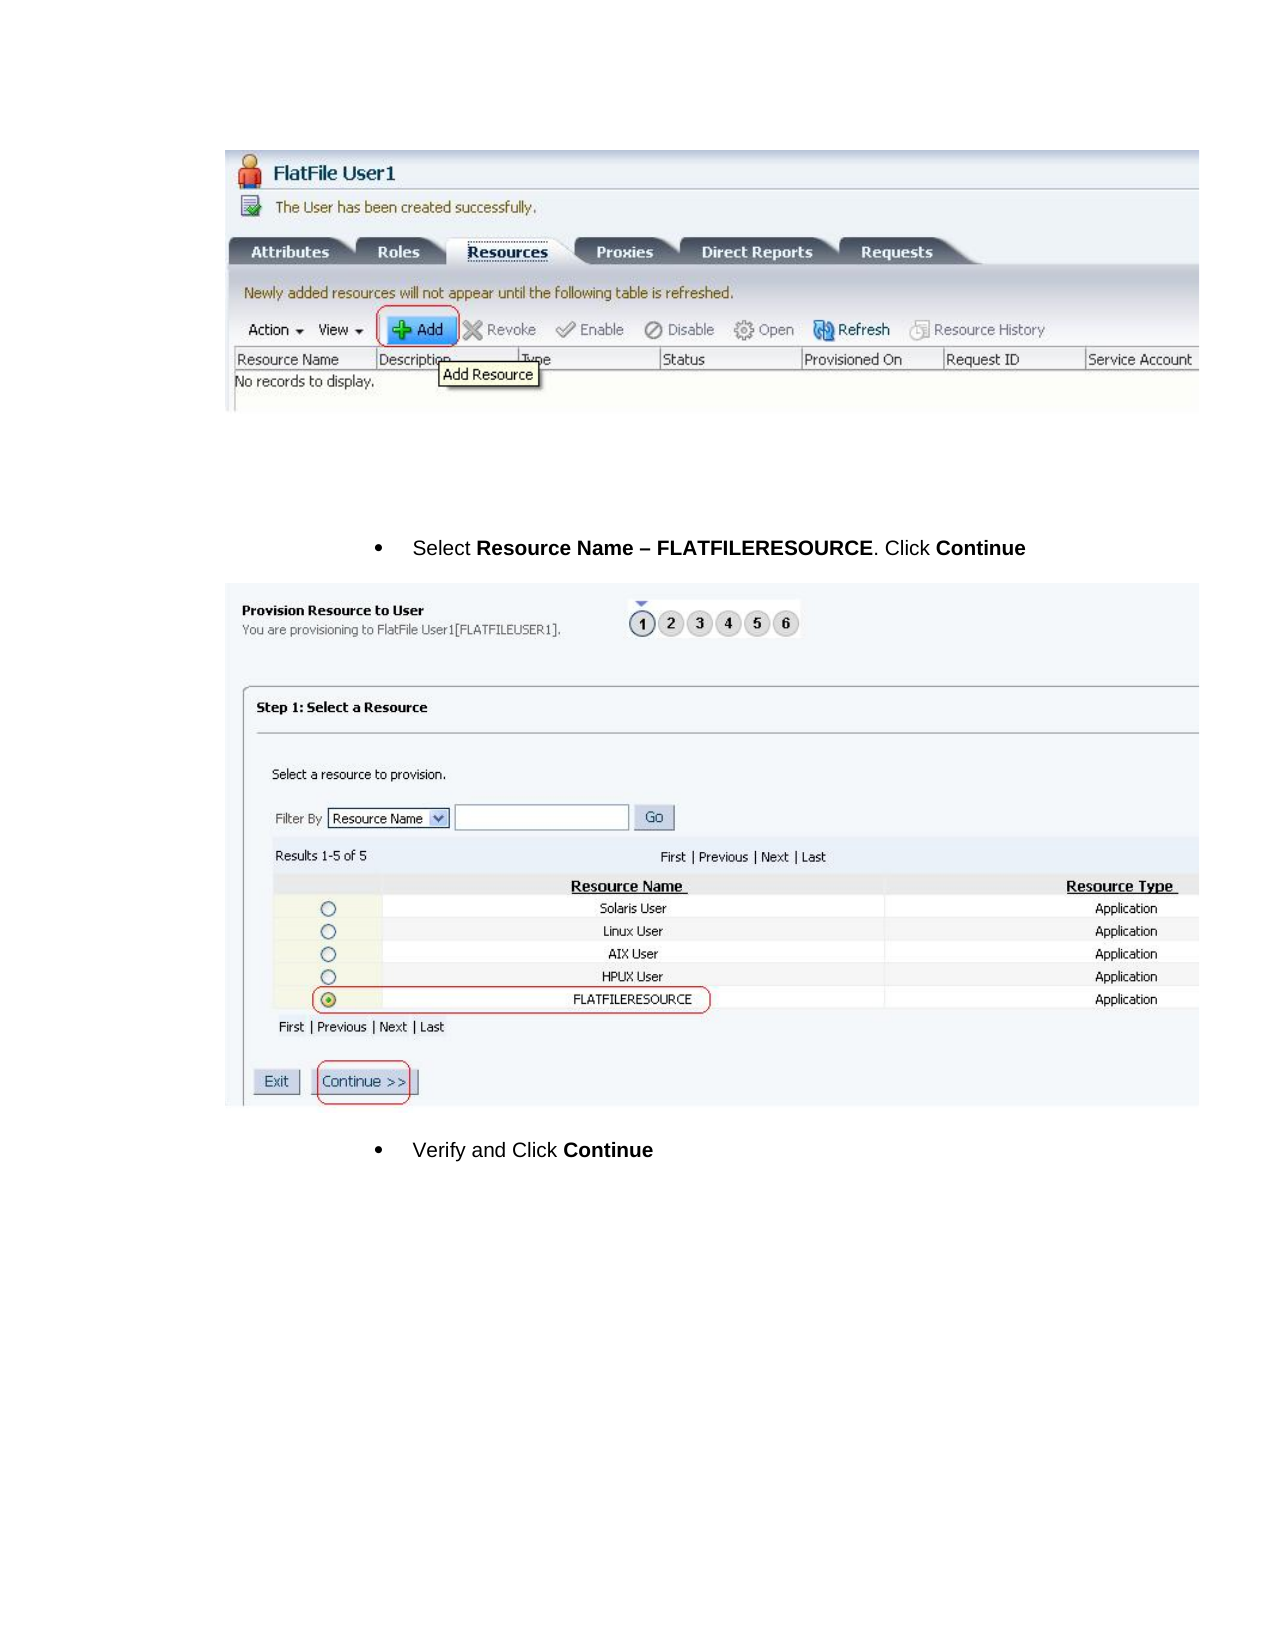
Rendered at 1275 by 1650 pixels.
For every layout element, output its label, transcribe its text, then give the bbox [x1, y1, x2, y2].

picture [225, 150, 1200, 414]
list Verify and Click Continue [375, 1138, 1125, 1162]
picture [225, 583, 1200, 1113]
list Select Resource Name – FLATFILERESOURCE. Click Continue [375, 535, 1125, 559]
